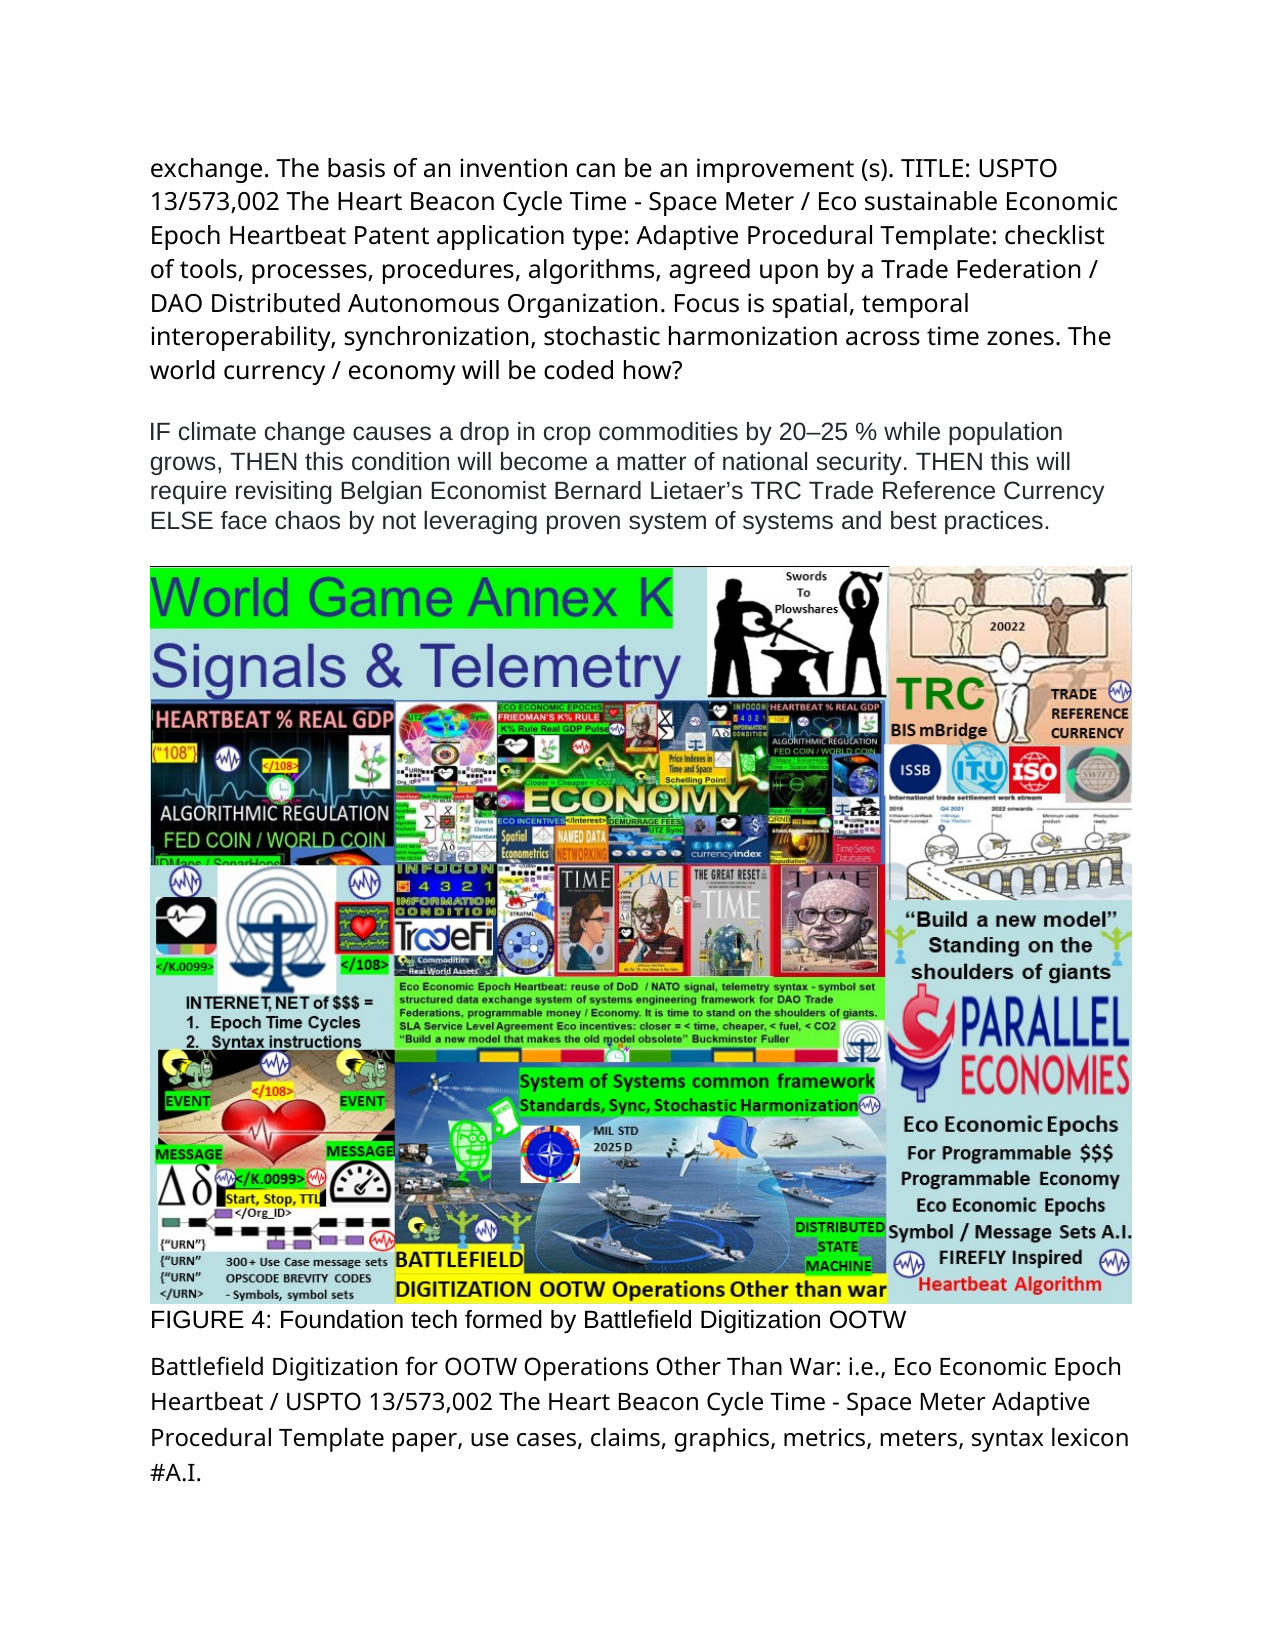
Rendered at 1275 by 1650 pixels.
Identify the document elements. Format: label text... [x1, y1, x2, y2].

text FIGURE 4: Foundation tech formed by Battlefield Digitization OOTW [150, 1305, 1132, 1334]
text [148, 151, 1129, 387]
text IF climate change causes a drop in crop commodities by 20–25 % while population grows, THEN this condition will become a matter of national security. THEN this will require revisiting Belgian Economist Bernard Lietaer’s TRC Trade Reference Currency ELSE face chaos by not leveraging proven system of systems and best practices. [148, 417, 1132, 534]
text Battlefield Digitization for OOTW Operations Other Than War: i.e., Eco Economic Epoch Heartbeat / USPTO 13/573,002 The Heart Beacon Cycle Time - Space Meter Adaptive Procedural Template paper, use cases, claims, graphics, metrics, meters, syntax lexicon #A.I. [150, 1350, 1132, 1488]
picture [150, 566, 1133, 1304]
